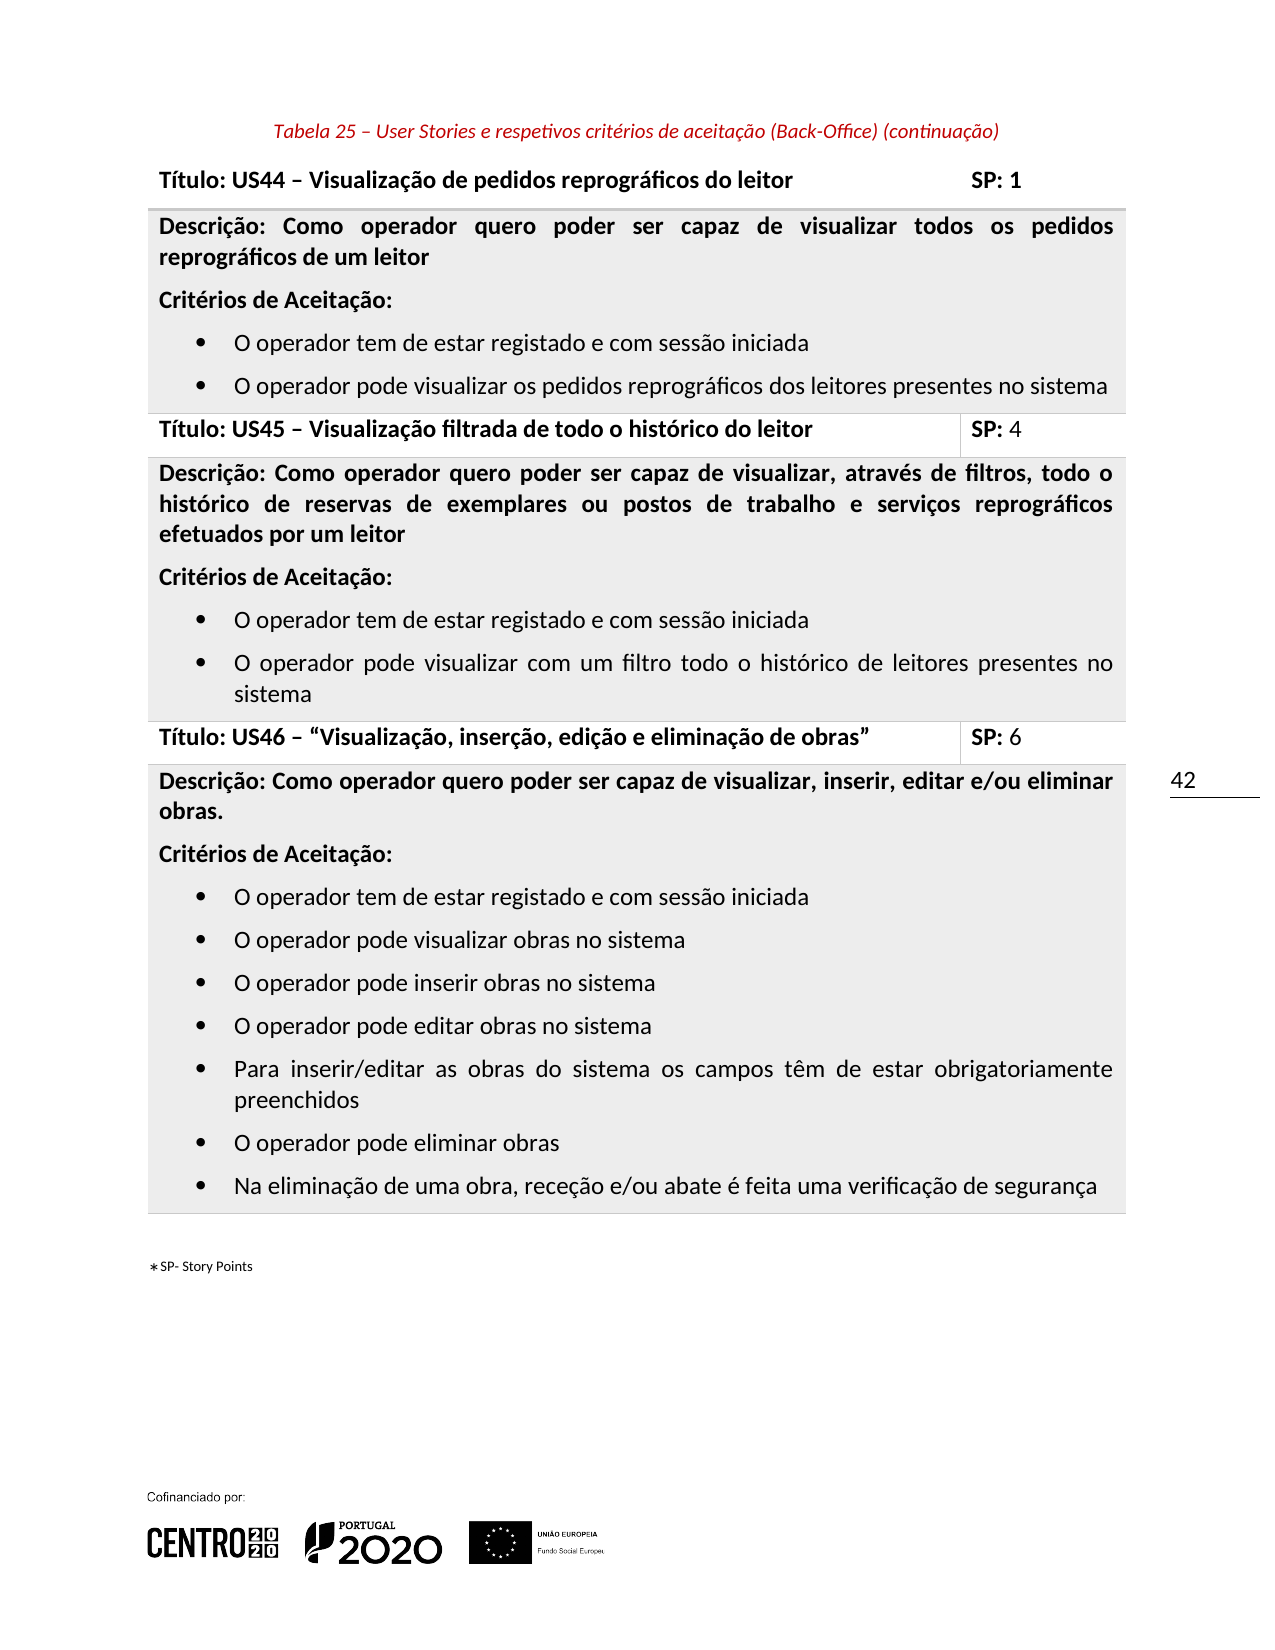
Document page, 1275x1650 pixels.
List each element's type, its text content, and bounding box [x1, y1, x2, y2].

table_cell Descrição: Como operador quero poder ser capaz de visualizar, através de filtros, todo o histórico de reservas de exemplares ou postos de trabalho e serviços reprográficos efetuados por um leitor Critérios de Aceitação: O operador tem de estar registado e com sessão iniciada O operador pode visualizar com um filtro todo o histórico de leitores presentes no sistema [148, 458, 1126, 721]
table_cell Descrição: Como operador quero poder ser capaz de visualizar, inserir, editar e/ou eliminar obras. Critérios de Aceitação: O operador tem de estar registado e com sessão iniciada O operador pode visualizar obras no sistema O operador pode inserir obras no sistema O operador pode editar obras no sistema Para inserir/editar as obras do sistema os campos têm de estar obrigatoriamente preenchidos O operador pode eliminar obras Na eliminação de uma obra, receção e/ou abate é feita uma verificação de segurança [148, 765, 1126, 1213]
table_cell SP: 4 [961, 414, 1126, 457]
table_header Título: US44 – Visualização de pedidos reprográficos do leitor [148, 164, 960, 207]
table_cell SP: 6 [961, 722, 1126, 764]
table_cell Título: US46 – “Visualização, inserção, edição e eliminação de obras” [148, 722, 960, 764]
table_header SP: 1 [960, 164, 1126, 207]
text Tabela 25 – User Stories e respetivos critérios de aceitação (Back-Office) (continuação) [148, 118, 1127, 143]
table_cell Título: US45 – Visualização filtrada de todo o histórico do leitor [148, 414, 960, 457]
text *SP- Story Points [148, 1257, 1127, 1287]
picture [147, 1492, 605, 1564]
table_cell Descrição: Como operador quero poder ser capaz de visualizar todos os pedidos reprográficos de um leitor Critérios de Aceitação: O operador tem de estar registado e com sessão iniciada O operador pode visualizar os pedidos reprográficos dos leitores presentes no sistema [148, 211, 1126, 413]
